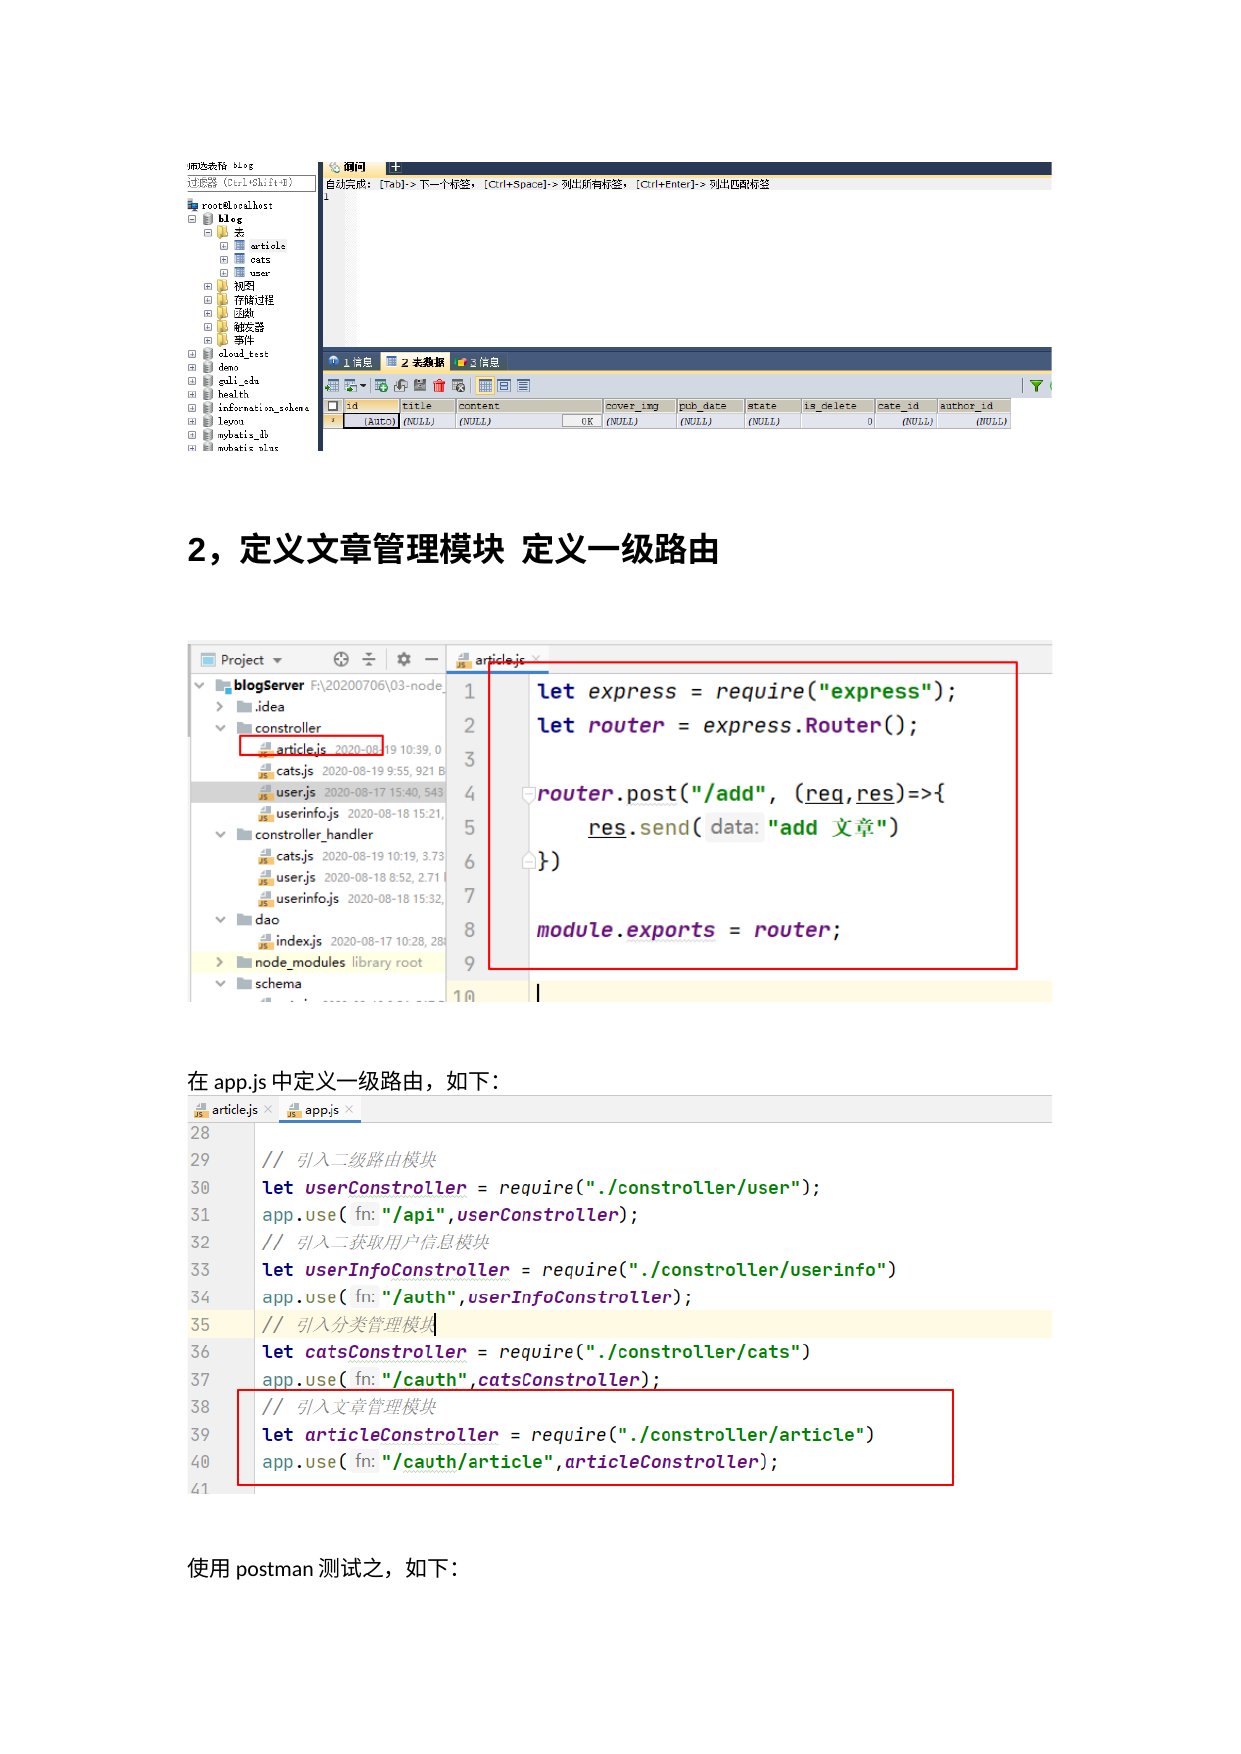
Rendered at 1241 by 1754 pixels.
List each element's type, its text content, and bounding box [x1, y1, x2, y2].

picture [187, 162, 1052, 451]
picture [187, 1095, 1053, 1494]
list 在app.js中定义一级路由，如下： [187, 1063, 1053, 1095]
subtitle 2，定义文章管理模块 定义一级路由 [187, 514, 1053, 579]
list 使用postman测试之，如下： [187, 1551, 1053, 1583]
picture [187, 640, 1053, 1002]
